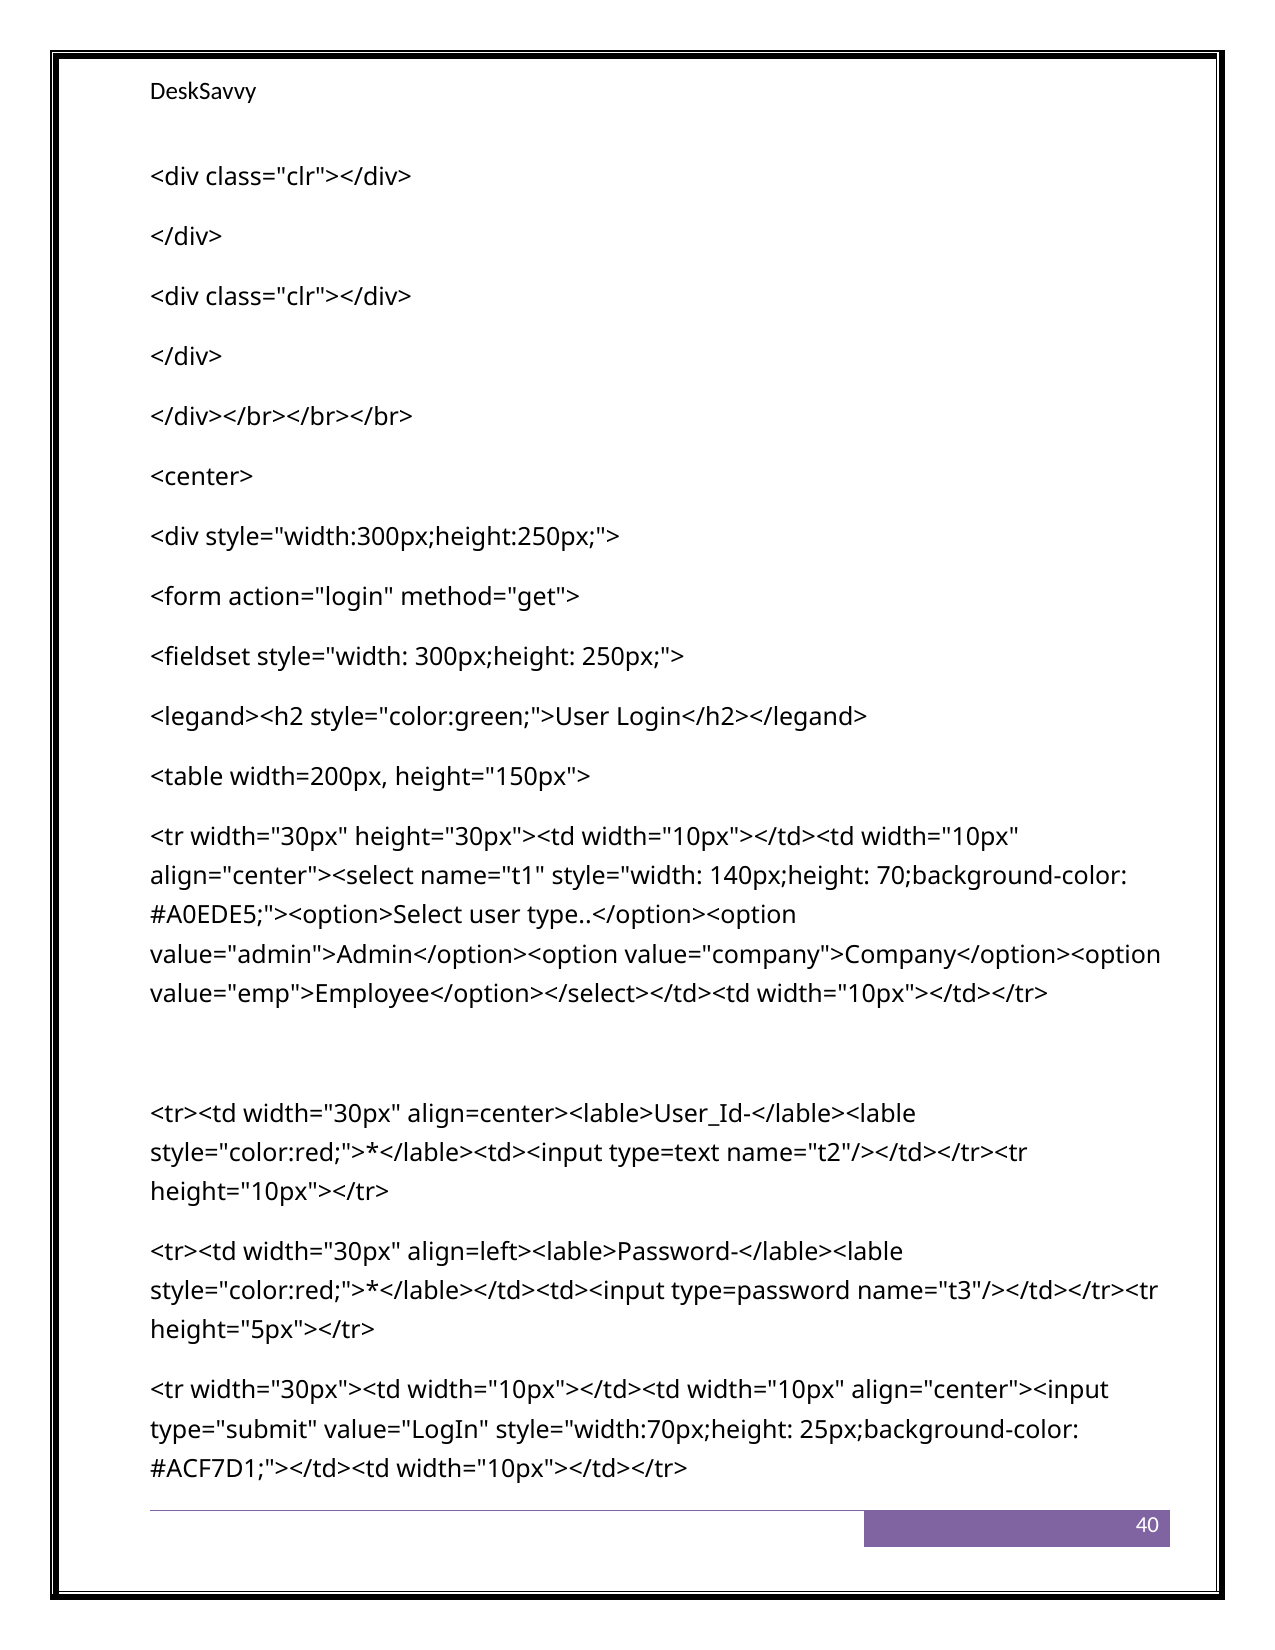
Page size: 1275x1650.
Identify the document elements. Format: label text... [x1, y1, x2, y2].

text <center> [150, 459, 1170, 493]
text </div> [150, 339, 1170, 373]
text <form action="login" method="get"> [150, 579, 1170, 613]
text <fieldset style="width: 300px;height: 250px;"> [150, 639, 1170, 673]
text <div class="clr"></div> [150, 279, 1170, 313]
text </div> [150, 219, 1170, 253]
text <tr><td width="30px" align=center><lable>User_Id-</lable><lable style="color:red;">*</lable><td><input type=text name="t2"/></td></tr><tr height="10px"></tr> [150, 1096, 1170, 1208]
text </div></br></br></br> [150, 399, 1170, 433]
text <div class="clr"></div> [150, 159, 1170, 193]
text <tr><td width="30px" align=left><lable>Password-</lable><lable style="color:red;">*</lable></td><td><input type=password name="t3"/></td></tr><tr height="5px"></tr> [150, 1234, 1170, 1346]
text <div style="width:300px;height:250px;"> [150, 519, 1170, 553]
text <table width=200px, height="150px"> [150, 759, 1170, 793]
text <tr width="30px" height="30px"><td width="10px"></td><td width="10px" align="center"><select name="t1" style="width: 140px;height: 70;background-color: #A0EDE5;"><option>Select user type..</option><option value="admin">Admin</option><option value="company">Company</option><option value="emp">Employee</option></select></td><td width="10px"></td></tr> [150, 819, 1170, 1009]
text <legand><h2 style="color:green;">User Login</h2></legand> [150, 699, 1170, 733]
text <tr width="30px"><td width="10px"></td><td width="10px" align="center"><input type="submit" value="LogIn" style="width:70px;height: 25px;background-color: #ACF7D1;"></td><td width="10px"></td></tr> [150, 1372, 1170, 1484]
